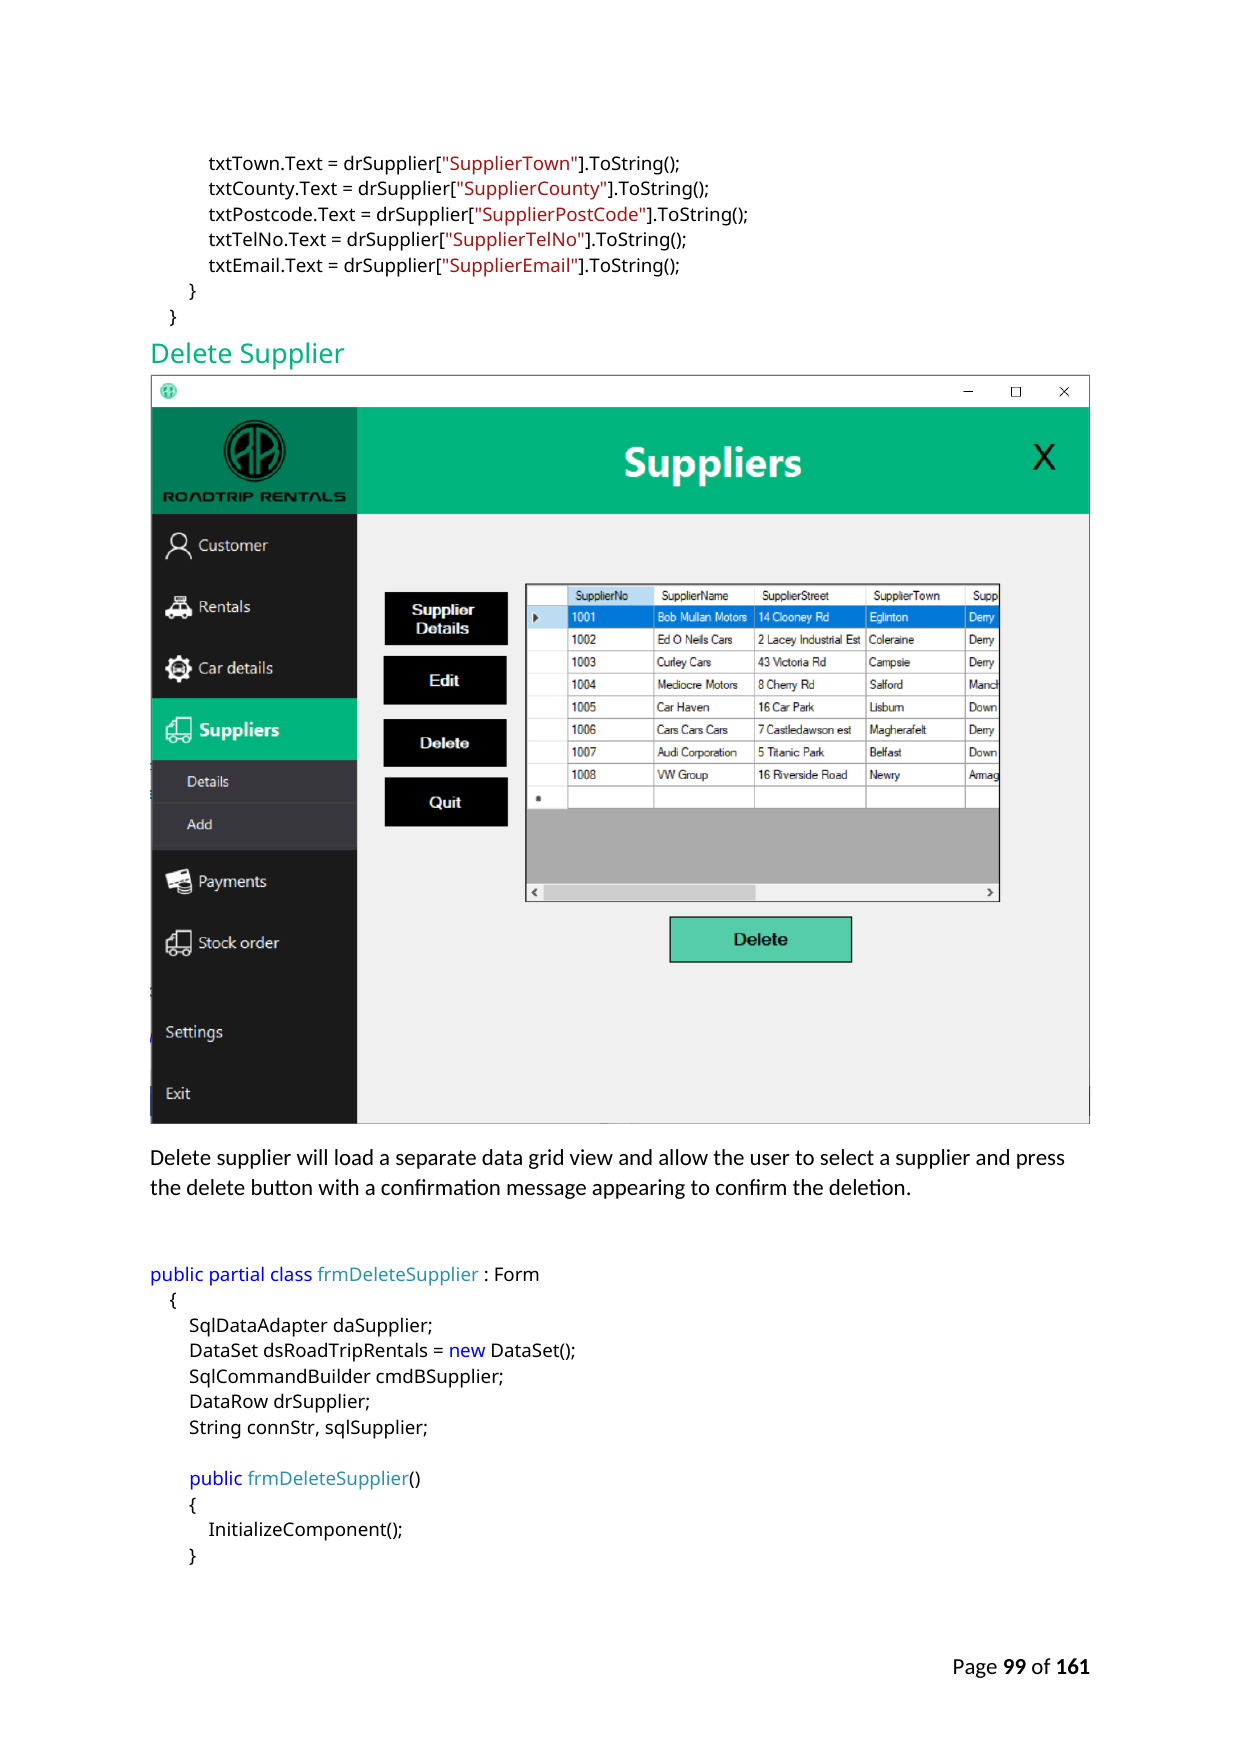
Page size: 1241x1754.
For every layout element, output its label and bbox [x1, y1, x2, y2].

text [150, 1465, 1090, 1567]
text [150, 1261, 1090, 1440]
picture [150, 374, 1091, 1124]
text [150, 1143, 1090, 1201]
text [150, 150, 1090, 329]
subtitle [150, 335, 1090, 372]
